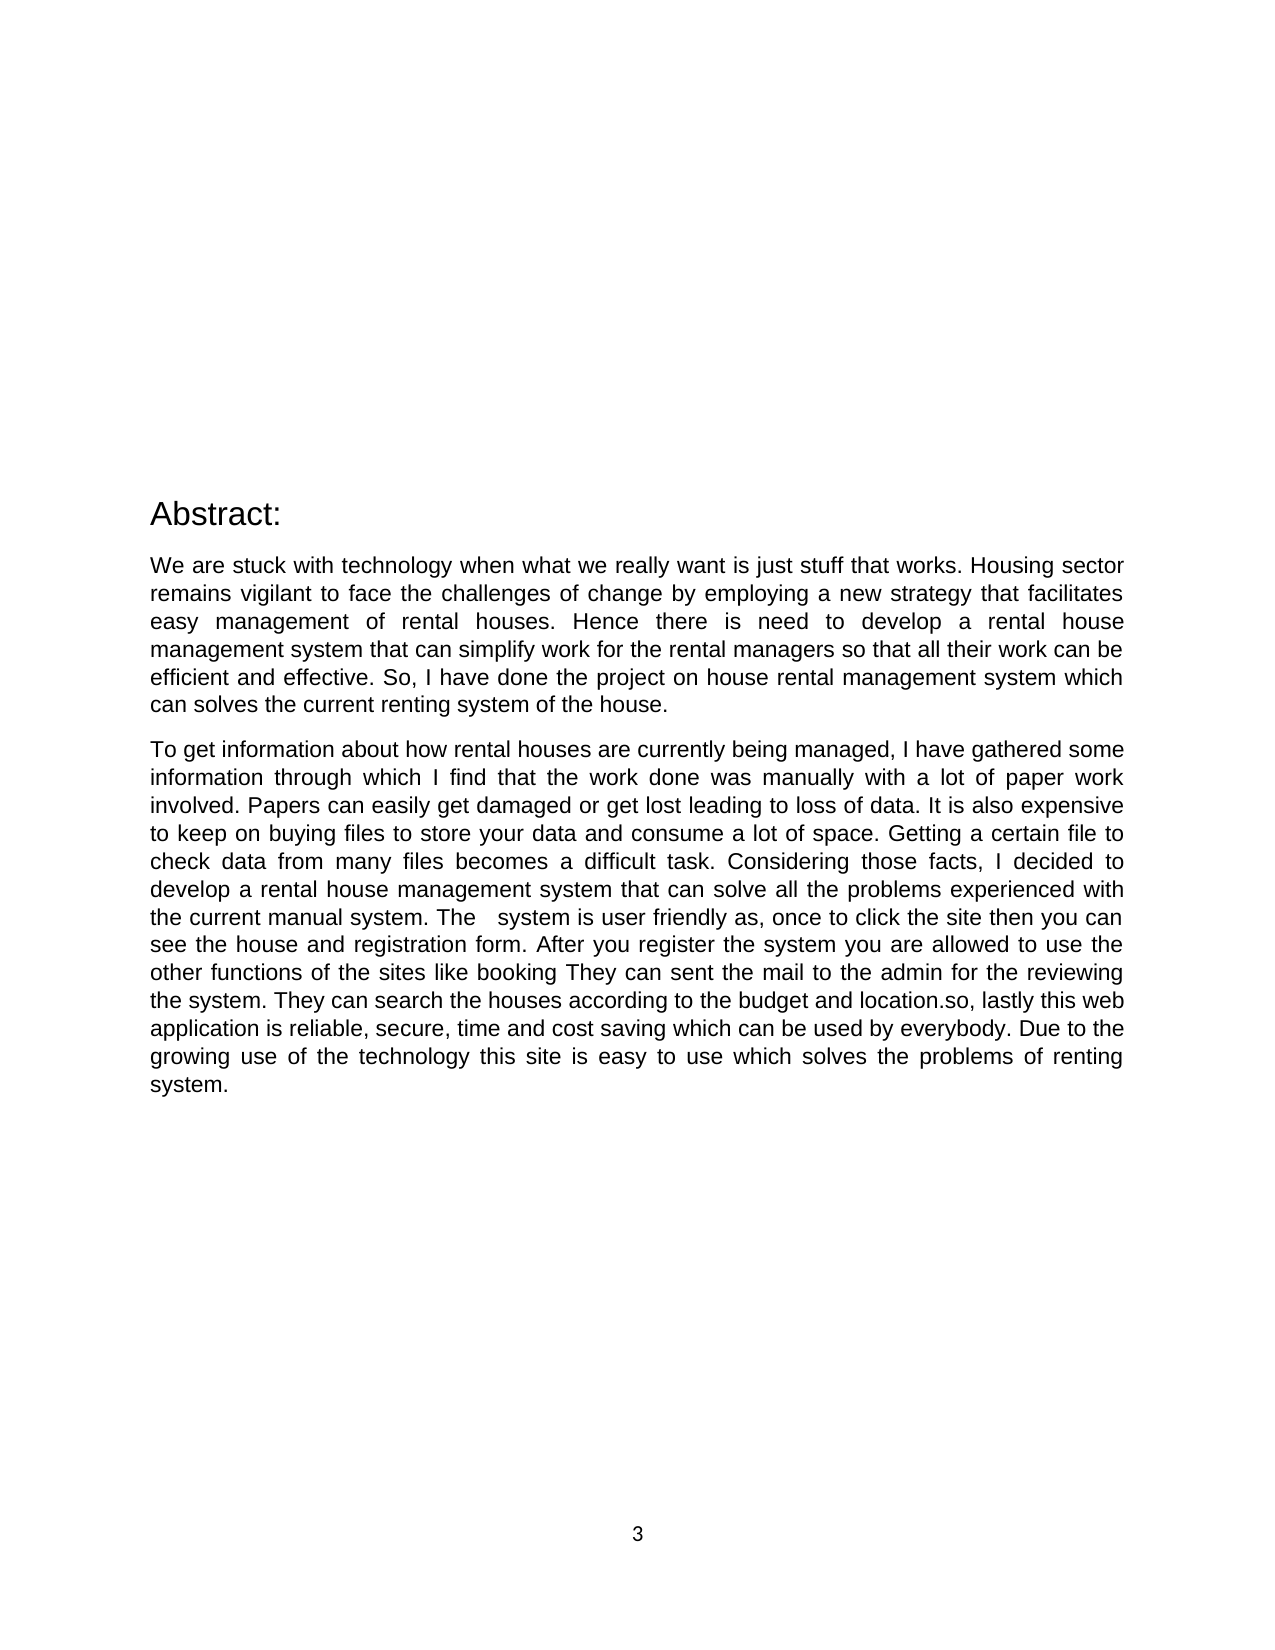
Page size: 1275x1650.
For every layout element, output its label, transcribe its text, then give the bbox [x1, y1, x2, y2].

text We are stuck with technology when what we really want is just stuff that works. Housing sector remains vigilant to face the challenges of change by employing a new strategy that facilitates easy management of rental houses. Hence there is need to develop a rental house management system that can simplify work for the rental managers so that all their work can be efficient and effective. So, I have done the project on house rental management system which can solves the current renting system of the house. [150, 552, 1125, 718]
text Abstract: [150, 494, 1125, 533]
text To get information about how rental houses are currently being managed, I have gathered some information through which I find that the work done was manually with a lot of paper work involved. Papers can easily get damaged or get lost leading to loss of data. It is also expensive to keep on buying files to store your data and consume a lot of space. Getting a certain file to check data from many files becomes a difficult task. Considering those facts, I decided to develop a rental house management system that can solve all the problems experienced with the current manual system. The system is user friendly as, once to click the site then you can see the house and registration form. After you register the system you are allowed to use the other functions of the sites like booking They can sent the mail to the admin for the reviewing the system. They can search the houses according to the budget and location.so, lastly this web application is reliable, secure, time and cost saving which can be used by everybody. Due to the growing use of the technology this site is easy to use which solves the problems of renting system. [150, 736, 1125, 1097]
